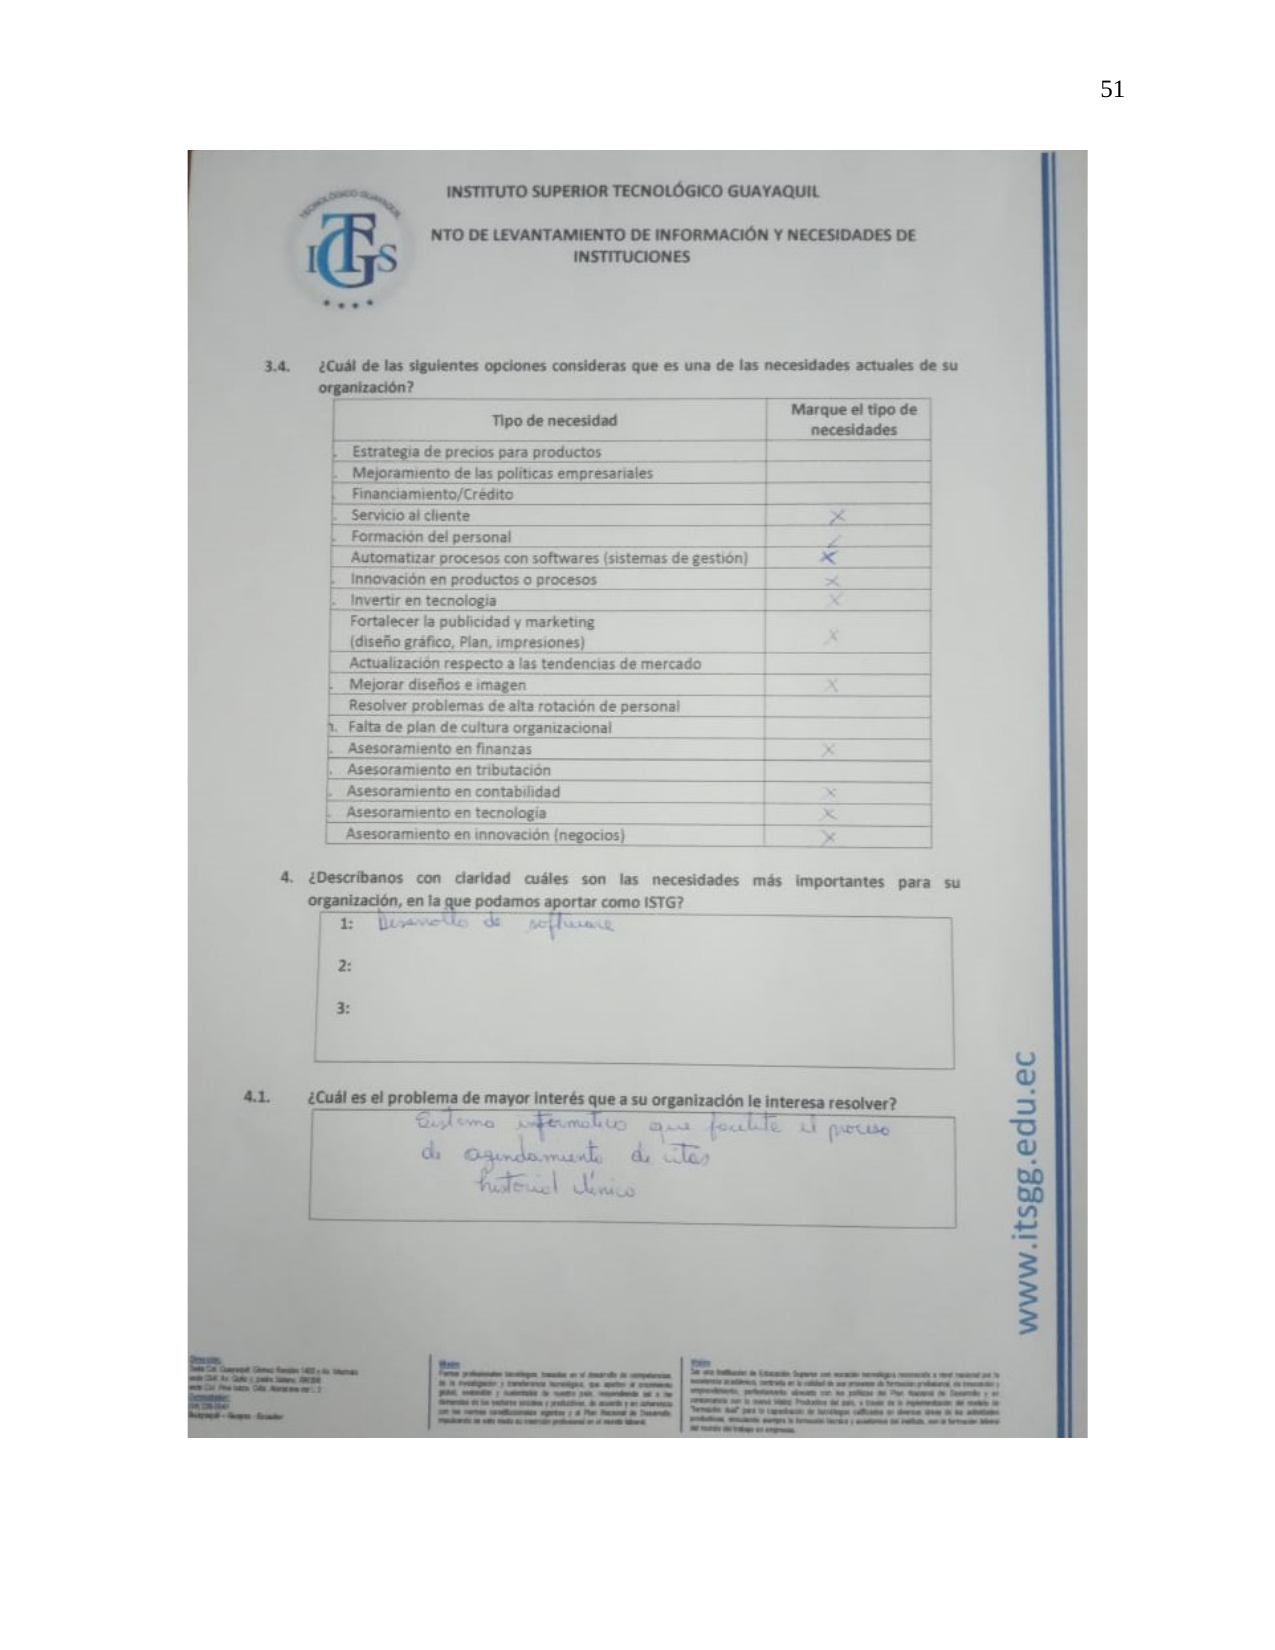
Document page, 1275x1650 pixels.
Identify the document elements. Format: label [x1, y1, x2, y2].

picture [187, 150, 1088, 1438]
